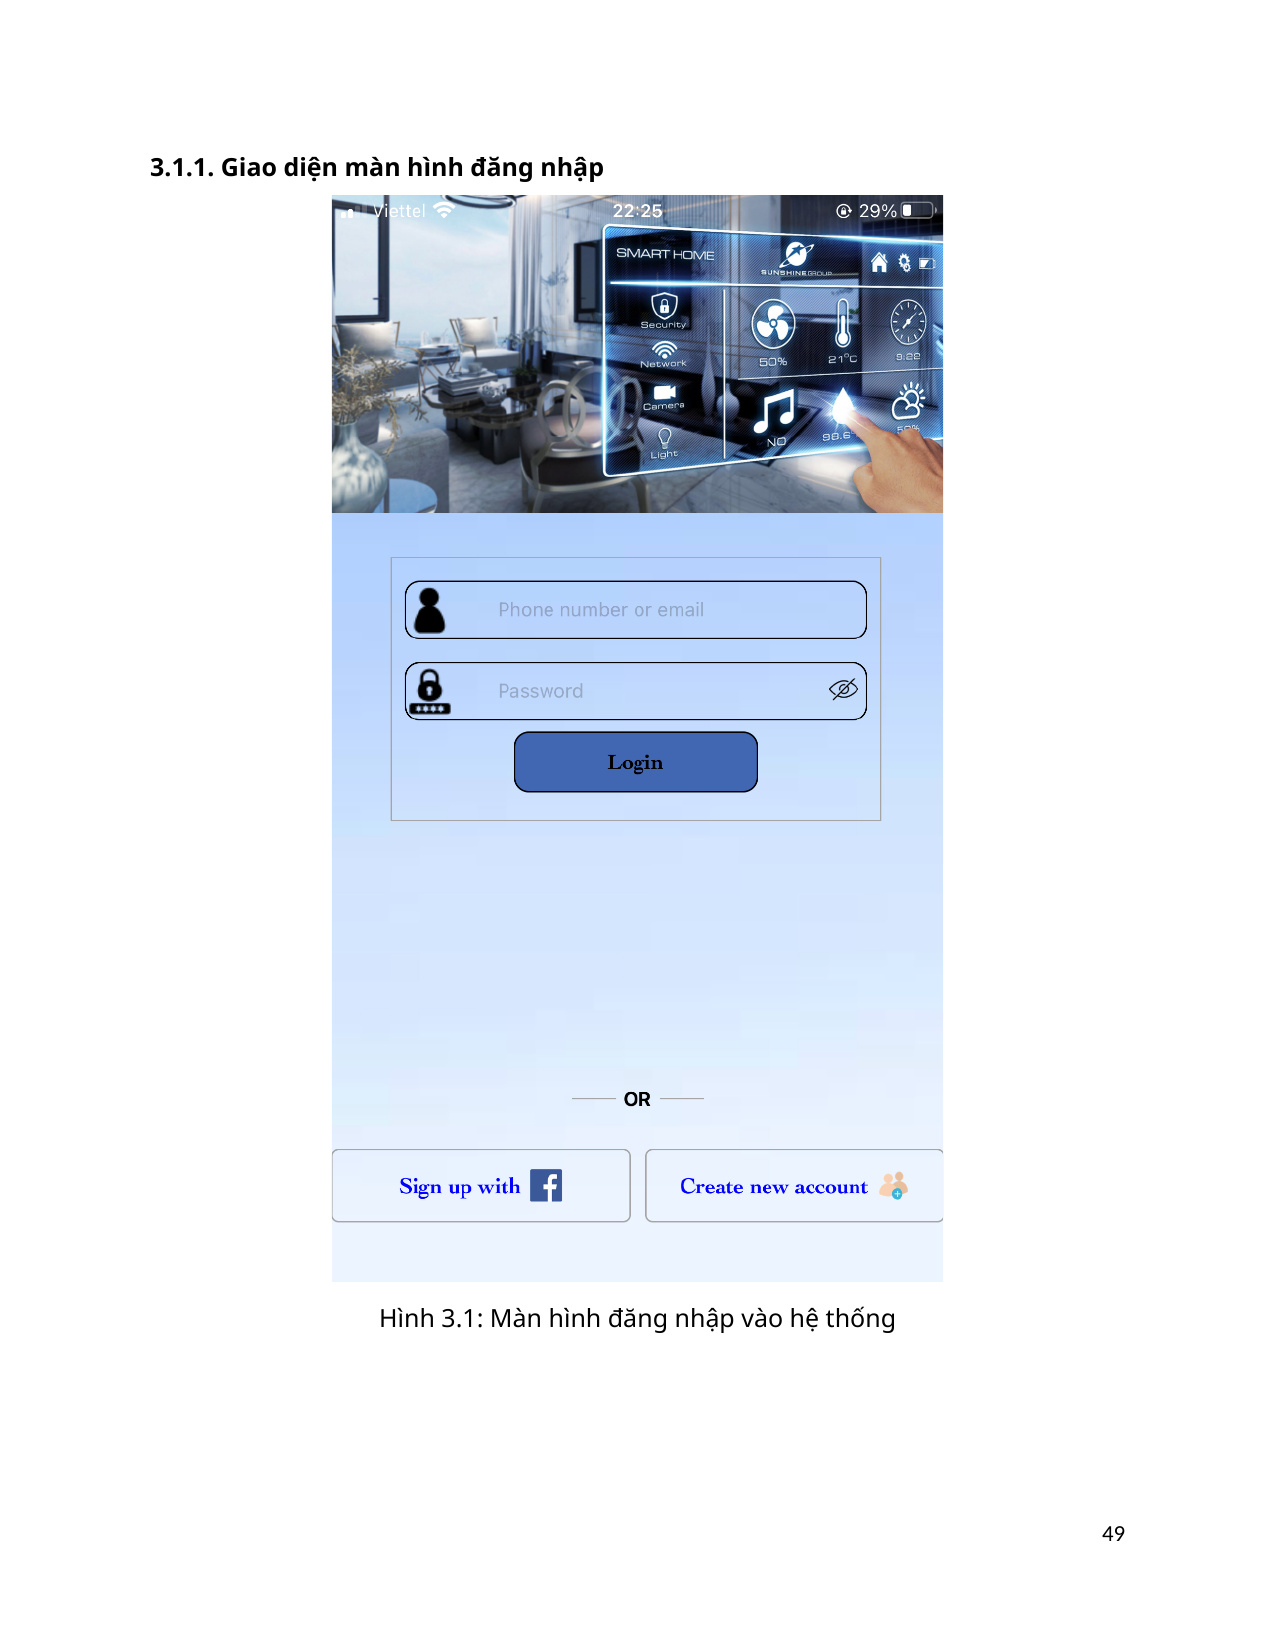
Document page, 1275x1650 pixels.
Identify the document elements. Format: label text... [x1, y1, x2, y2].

picture [331, 195, 944, 1282]
subtitle 3.1.1. Giao diện màn hình đăng nhập [150, 150, 1125, 184]
text Hình 3.1: Màn hình đăng nhập vào hệ thống [150, 1301, 1125, 1335]
